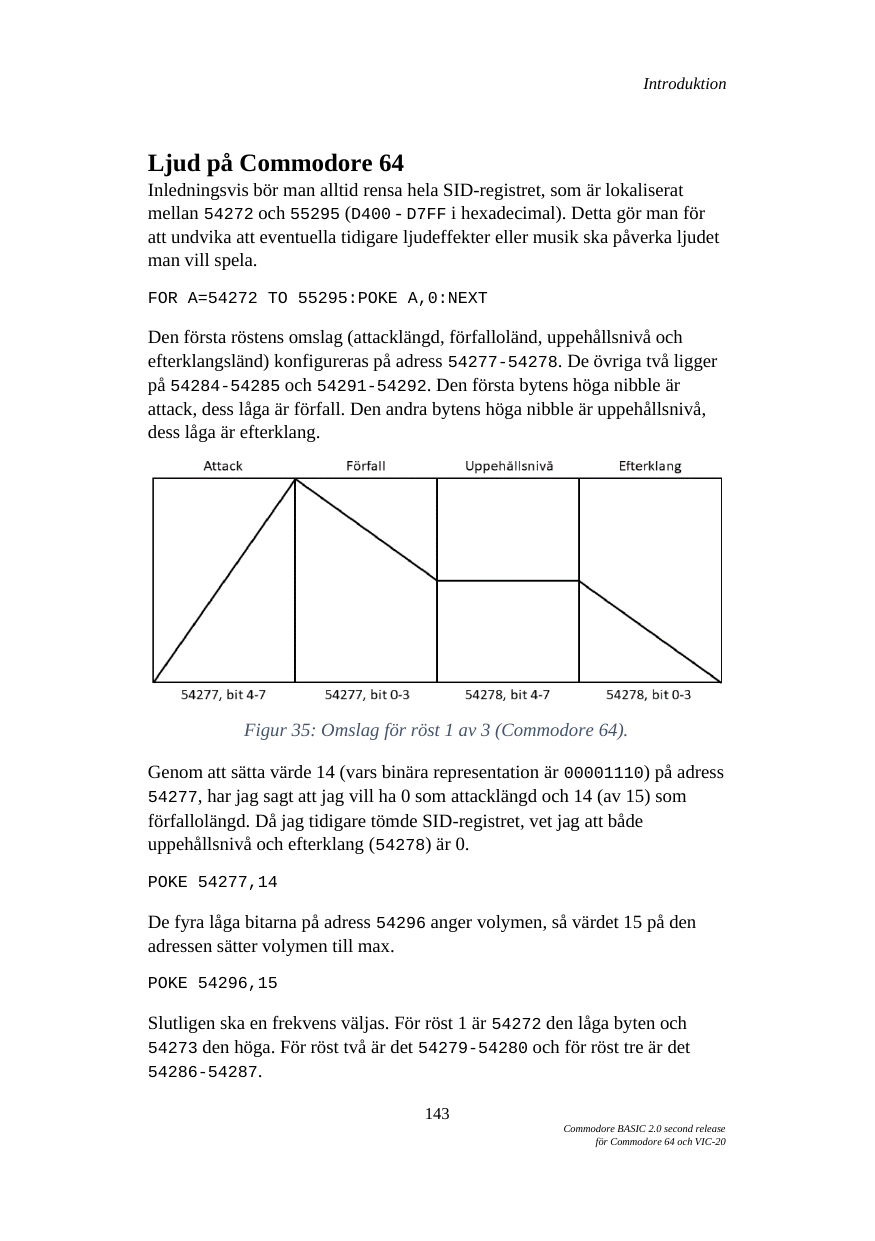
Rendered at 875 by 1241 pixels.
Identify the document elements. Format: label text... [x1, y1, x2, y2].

text Den första röstens omslag (attacklängd, förfalloländ, uppehållsnivå och efterklangsländ) konfigureras på adress 54277-54278. De övriga två ligger på 54284-54285 och 54291-54292. Den första bytens höga nibble är attack, dess låga är förfall. Den andra bytens höga nibble är uppehållsnivå, dess låga är efterklang. [148, 326, 726, 443]
subtitle Ljud på Commodore 64 [148, 148, 726, 176]
text De fyra låga bitarna på adress 54296 anger volymen, så värdet 15 på den adressen sätter volymen till max. [148, 911, 726, 956]
text POKE 54296,15 [148, 975, 726, 994]
text Slutligen ska en frekvens väljas. För röst 1 är 54272 den låga byten och 54273 den höga. För röst två är det 54279-54280 och för röst tre är det 54286-54287. [148, 1012, 726, 1083]
text Inledningsvis bör man alltid rensa hela SID-registret, som är lokaliserat mellan 54272 och 55295 (D400 - D7FF i hexadecimal). Detta gör man för att undvika att eventuella tidigare ljudeffekter eller musik ska påverka ljudet man vill spela. [148, 179, 726, 271]
text Figur 35: Omslag för röst 1 av 3 (Commodore 64). [148, 719, 726, 740]
text POKE 54277,14 [148, 874, 726, 893]
text FOR A=54272 TO 55295:POKE A,0:NEXT [148, 289, 726, 308]
text Genom att sätta värde 14 (vars binära representation är 00001110) på adress 54277, har jag sagt att jag vill ha 0 som attacklängd och 14 (av 15) som förfallolängd. Då jag tidigare tömde SID-registret, vet jag att både uppehållsnivå och efterklang (54278) är 0. [148, 761, 726, 855]
picture [152, 461, 722, 701]
